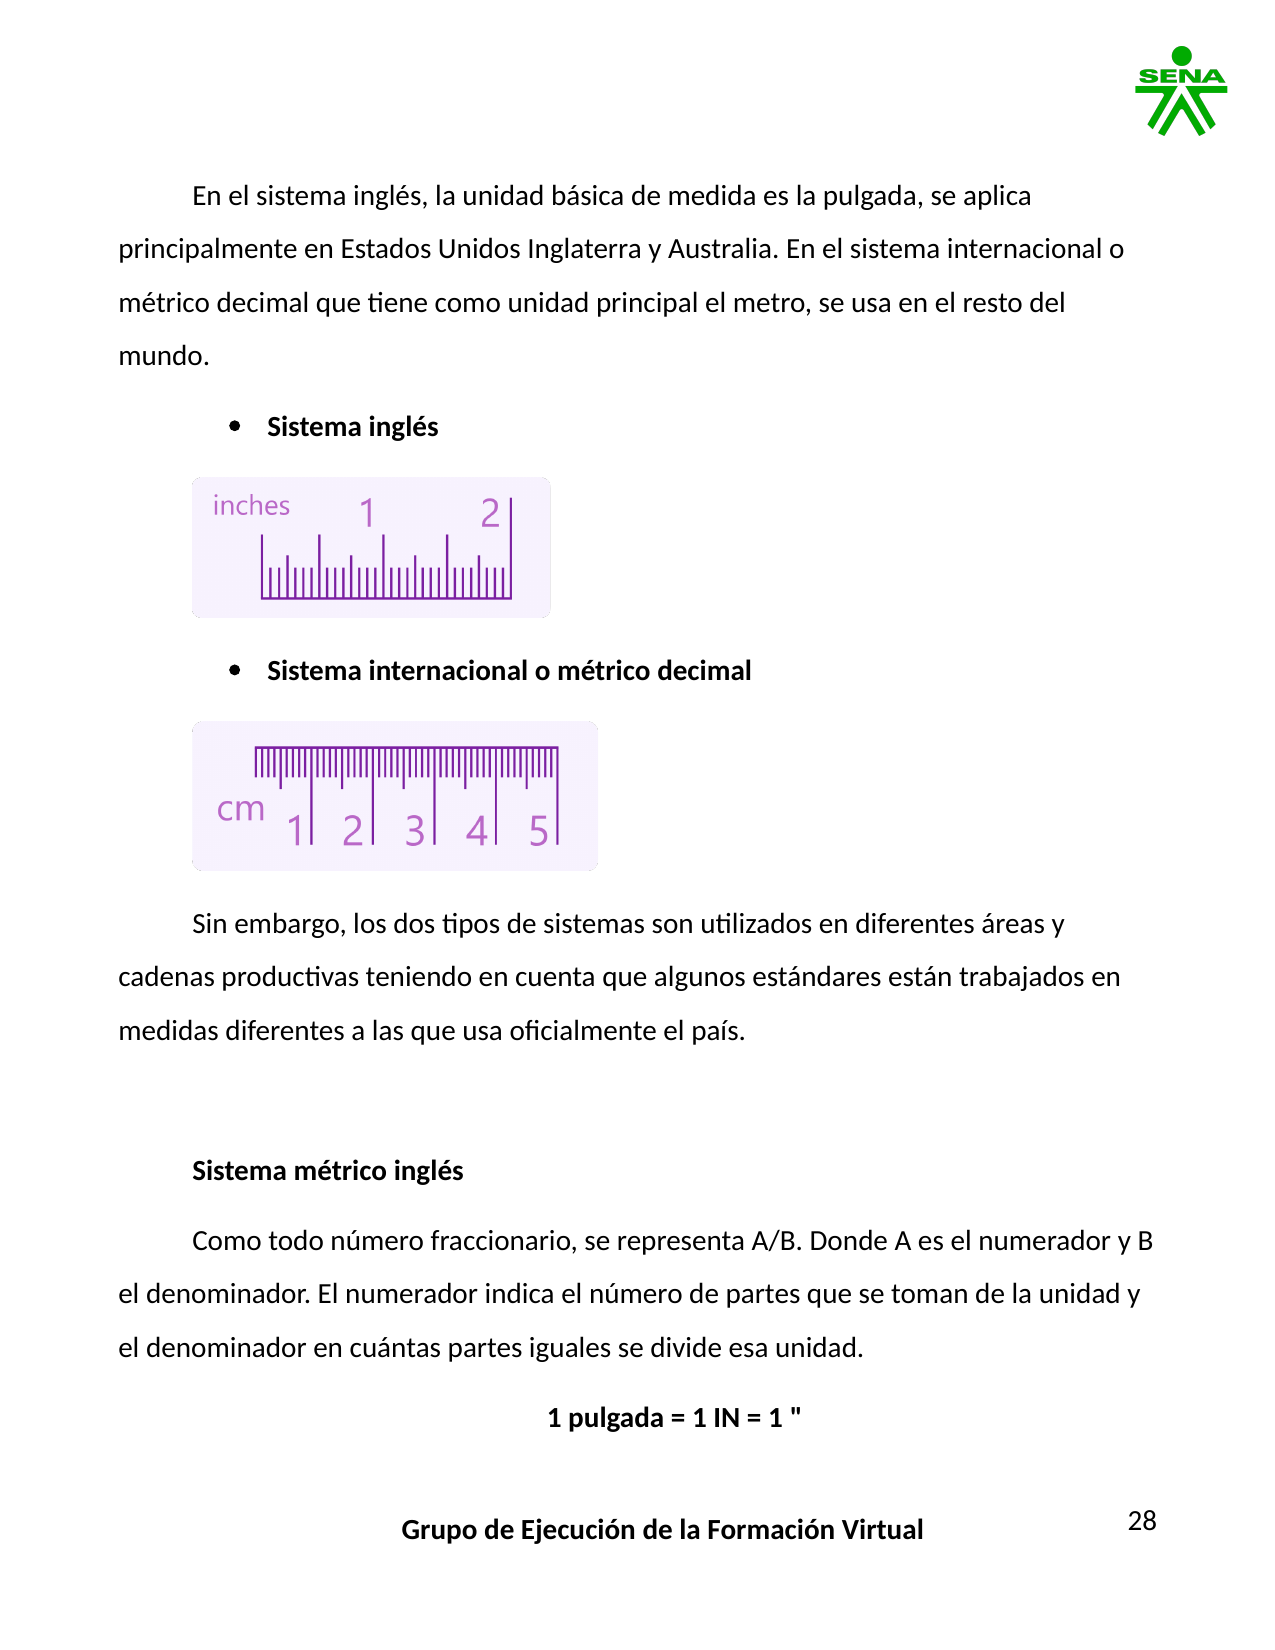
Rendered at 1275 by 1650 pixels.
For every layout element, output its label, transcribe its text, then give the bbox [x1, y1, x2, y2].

text Como todo número fraccionario, se representa A/B. Donde A es el numerador y B el denominador. El numerador indica el número de partes que se toman de la unidad y el denominador en cuántas partes iguales se divide esa unidad. [118, 1222, 1157, 1364]
picture [1135, 46, 1228, 136]
list Sistema inglés [229, 408, 1157, 443]
list Sistema internacional o métrico decimal [229, 652, 1157, 687]
picture [192, 477, 551, 618]
text 1 pulgada = 1 IN = 1 " [118, 1399, 1157, 1434]
picture [192, 721, 599, 871]
text Sistema métrico inglés [118, 1152, 1157, 1187]
text En el sistema inglés, la unidad básica de medida es la pulgada, se aplica principalmente en Estados Unidos Inglaterra y Australia. En el sistema internacional o métrico decimal que tiene como unidad principal el metro, se usa en el resto del mundo. [118, 177, 1157, 373]
text Sin embargo, los dos tipos de sistemas son utilizados en diferentes áreas y cadenas productivas teniendo en cuenta que algunos estándares están trabajados en medidas diferentes a las que usa oficialmente el país. [118, 905, 1157, 1047]
